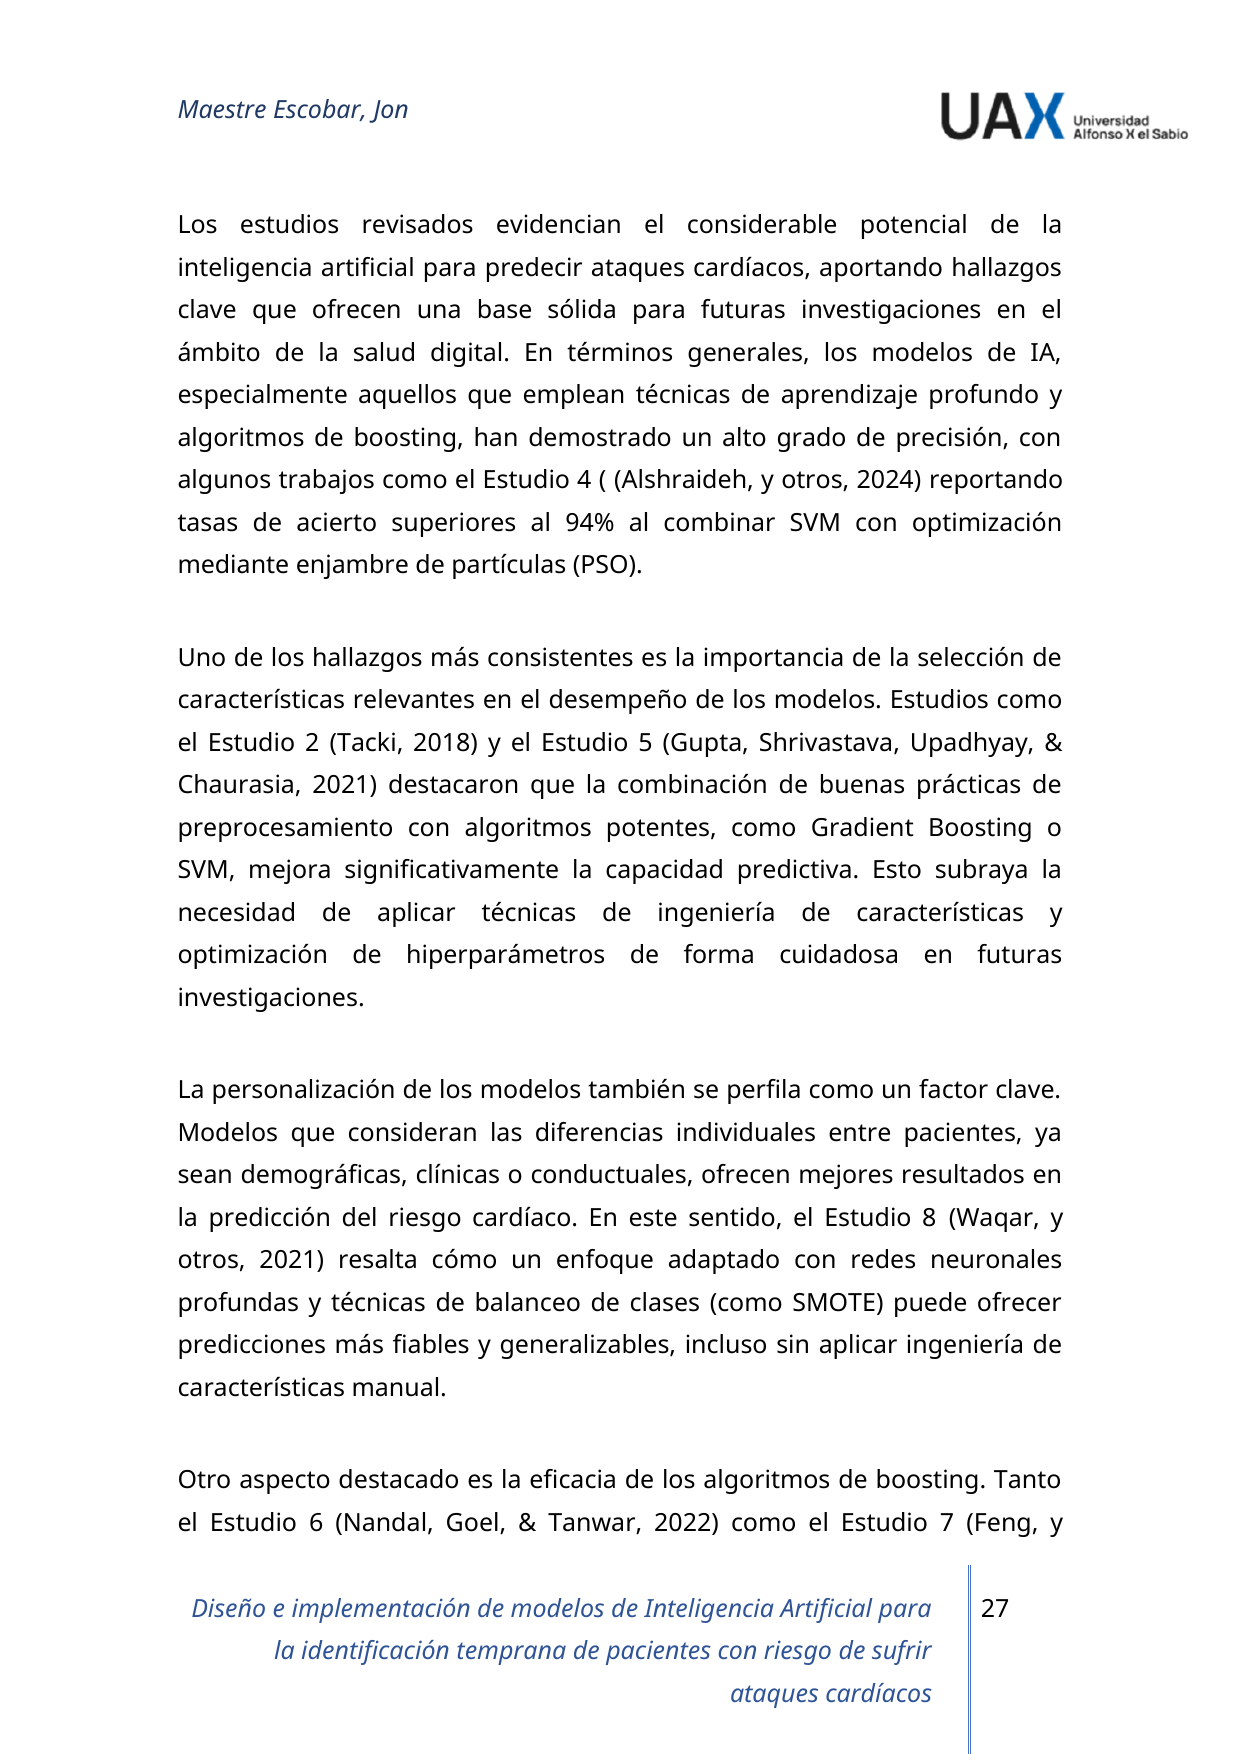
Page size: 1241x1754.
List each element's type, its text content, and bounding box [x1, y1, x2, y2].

text Los estudios revisados evidencian el considerable potencial de la inteligencia artificial para predecir ataques cardíacos, aportando hallazgos clave que ofrecen una base sólida para futuras investigaciones en el ámbito de la salud digital. En términos generales, los modelos de IA, especialmente aquellos que emplean técnicas de aprendizaje profundo y algoritmos de boosting, han demostrado un alto grado de precisión, con algunos trabajos como el Estudio 4 ( reportando tasas de acierto superiores al 94% al combinar SVM con optimización mediante enjambre de partículas (PSO). [177, 207, 1063, 581]
picture [940, 89, 1192, 144]
text La personalización de los modelos también se perfila como un factor clave. Modelos que consideran las diferencias individuales entre pacientes, ya sean demográficas, clínicas o conductuales, ofrecen mejores resultados en la predicción del riesgo cardíaco. En este sentido, el Estudio 8 resalta cómo un enfoque adaptado con redes neuronales profundas y técnicas de balanceo de clases (como SMOTE) puede ofrecer predicciones más fiables y generalizables, incluso sin aplicar ingeniería de características manual. [177, 1072, 1063, 1403]
text Uno de los hallazgos más consistentes es la importancia de la selección de características relevantes en el desempeño de los modelos. Estudios como el Estudio 2 y el Estudio 5 destacaron que la combinación de buenas prácticas de preprocesamiento con algoritmos potentes, como Gradient Boosting o SVM, mejora significativamente la capacidad predictiva. Esto subraya la necesidad de aplicar técnicas de ingeniería de características y optimización de hiperparámetros de forma cuidadosa en futuras investigaciones. [177, 639, 1063, 1013]
